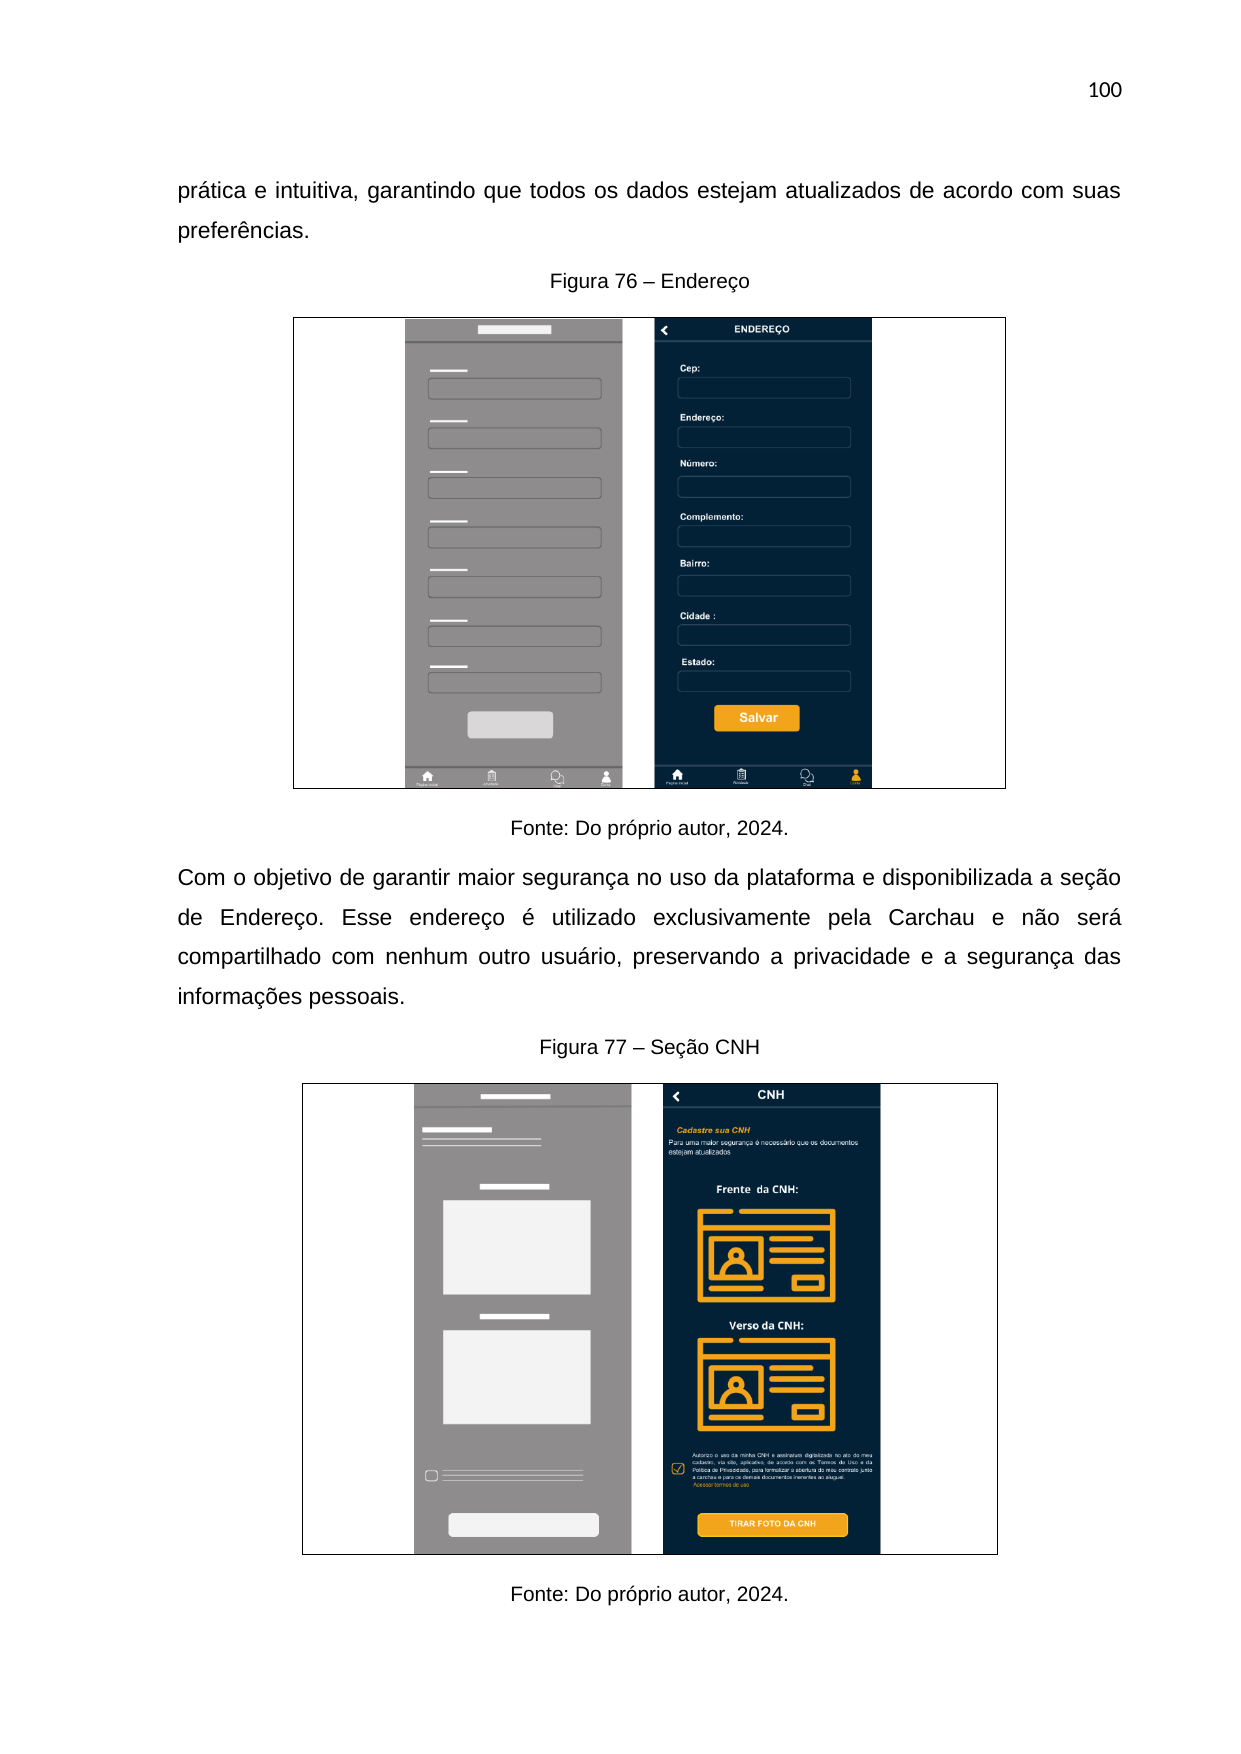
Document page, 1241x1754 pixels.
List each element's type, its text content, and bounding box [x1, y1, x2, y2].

text Figura 76 – Endereço [177, 269, 1122, 293]
picture [303, 1084, 997, 1554]
text Com o objetivo de garantir maior segurança no uso da plataforma e disponibilizada a seção de Endereço. Esse endereço é utilizado exclusivamente pela Carchau e não será compartilhado com nenhum outro usuário, preservando a privacidade e a segurança das informações pessoais. [177, 864, 1122, 1009]
text Fonte: Do próprio autor, 2024. [177, 1582, 1122, 1606]
text Fonte: Do próprio autor, 2024. [177, 816, 1122, 840]
picture [294, 318, 1005, 788]
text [177, 177, 1122, 243]
text Figura 77 – Seção CNH [177, 1035, 1122, 1059]
